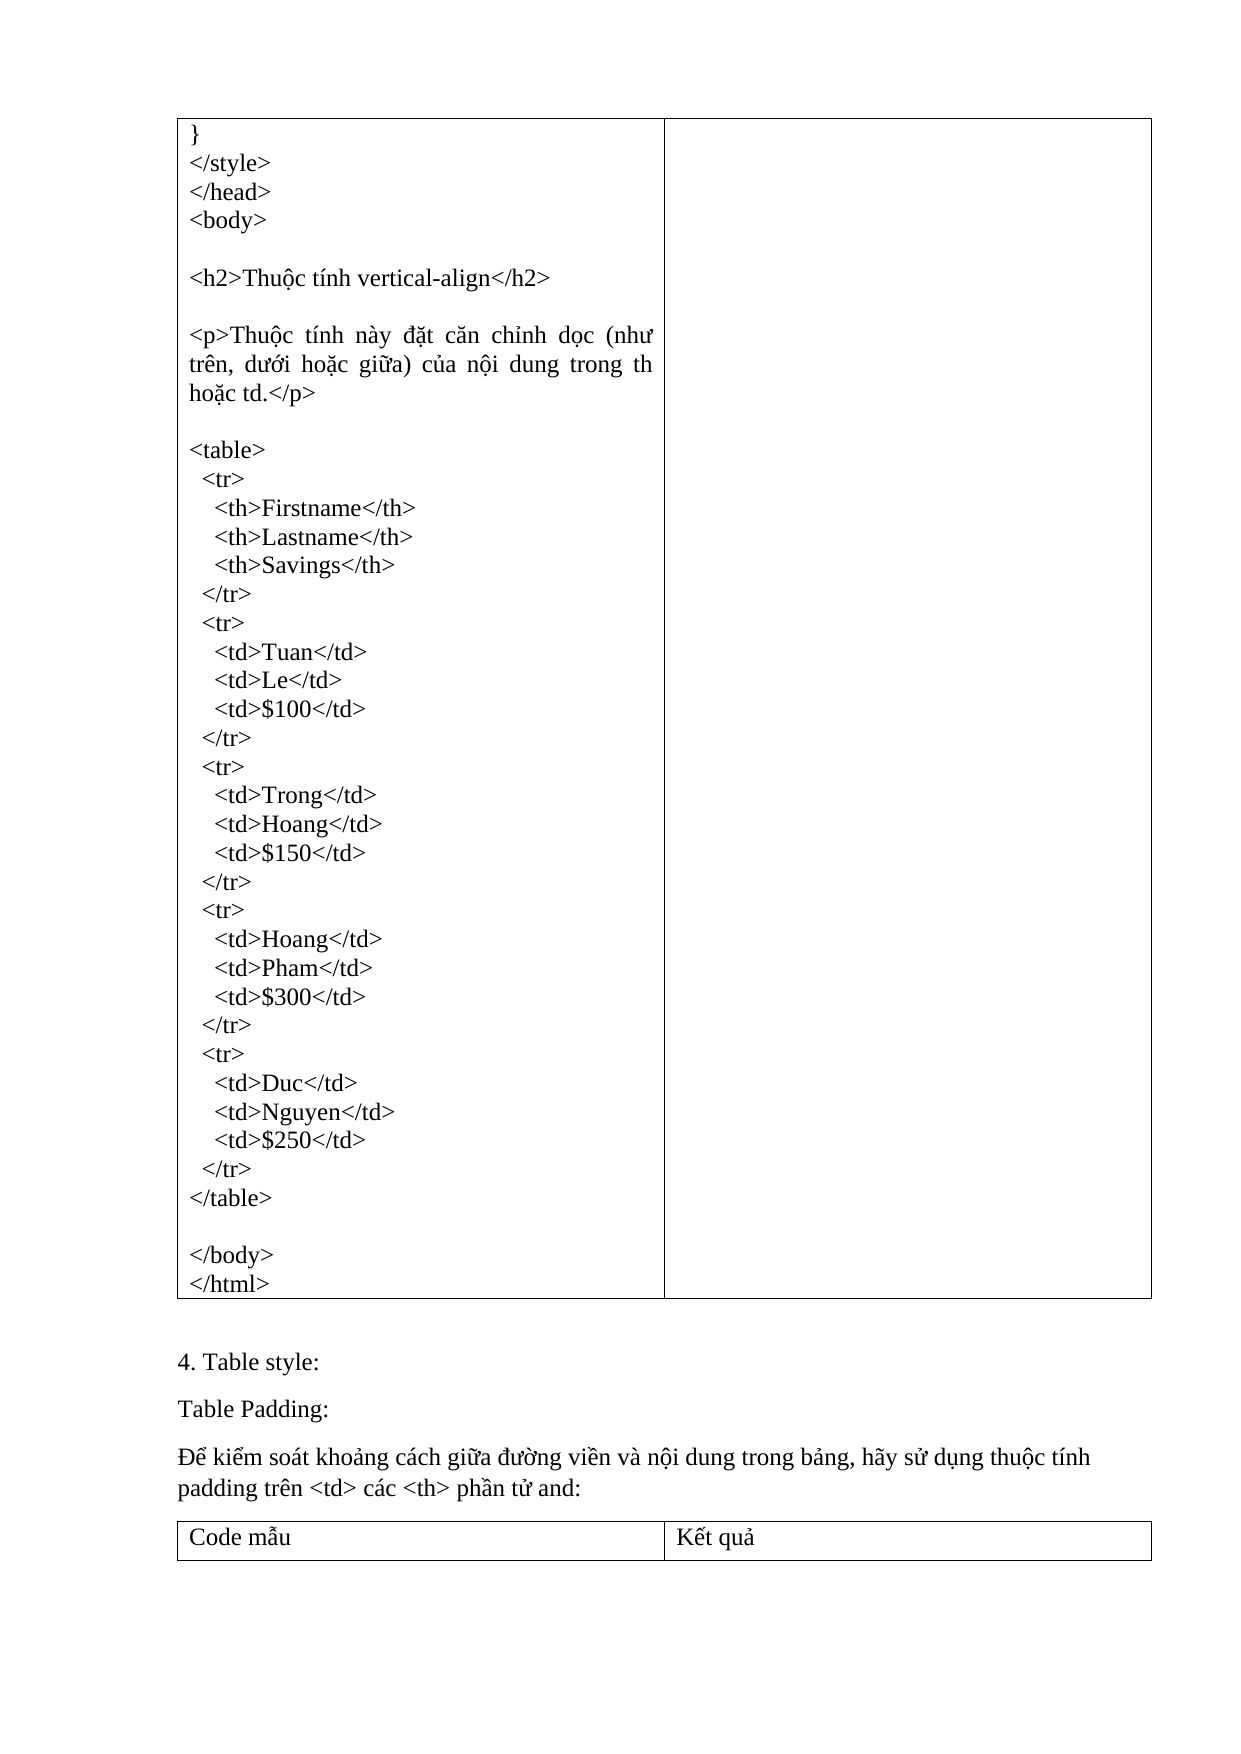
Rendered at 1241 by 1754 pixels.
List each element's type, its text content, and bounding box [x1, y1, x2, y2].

table_header Code mẫu [178, 1522, 664, 1560]
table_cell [178, 119, 664, 1298]
table_cell [665, 119, 1151, 1298]
table_header Kết quả [665, 1522, 1151, 1560]
text Table Padding: [177, 1394, 1152, 1423]
text 4. Table style: [177, 1347, 1152, 1375]
text Để kiểm soát khoảng cách giữa đường viền và nội dung trong bảng, hãy sử dụng thuộc tính padding trên <td> các <th> phần tử and: [177, 1442, 1152, 1502]
